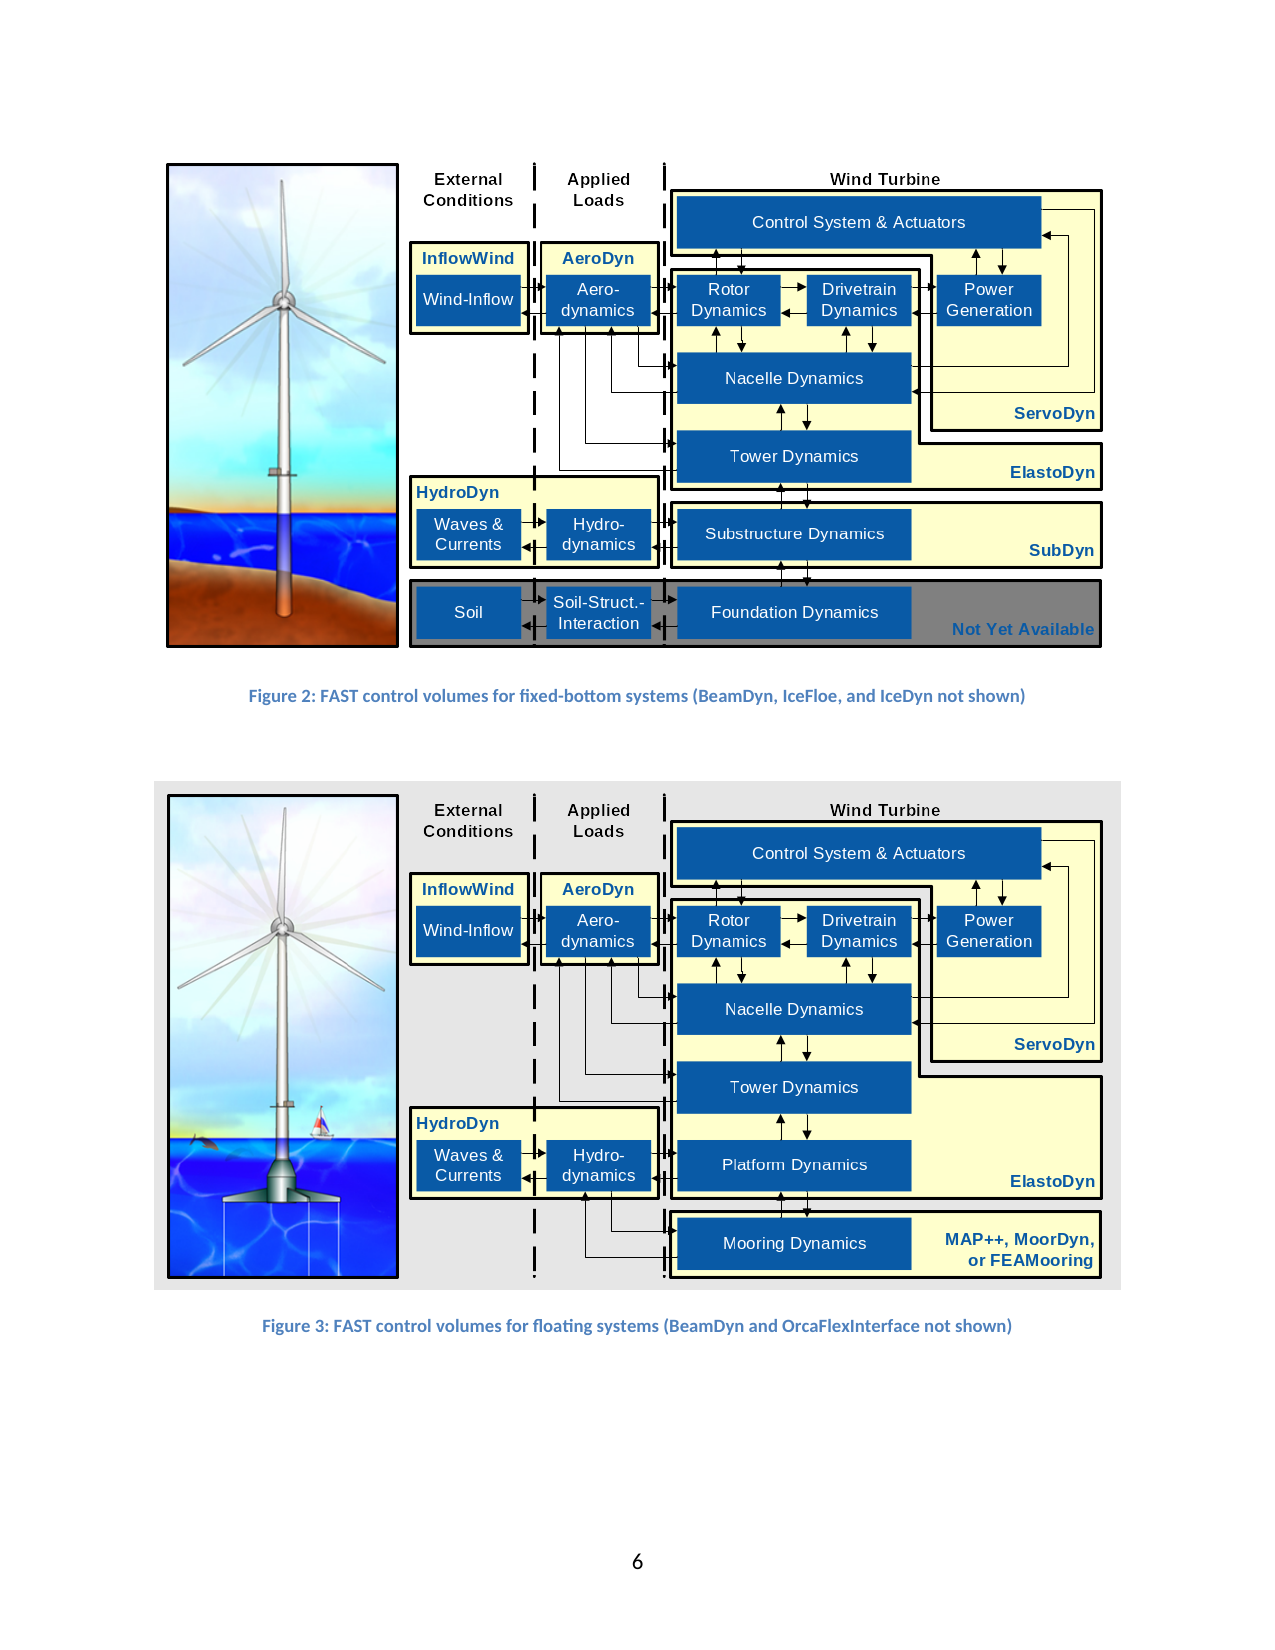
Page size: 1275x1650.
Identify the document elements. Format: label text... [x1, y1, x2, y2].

text Figure 3: FAST control volumes for floating systems (BeamDyn and OrcaFlexInterface not shown) [150, 1315, 1125, 1338]
text Figure 2: FAST control volumes for fixed-bottom systems (BeamDyn, IceFloe, and IceDyn not shown) [150, 684, 1125, 707]
